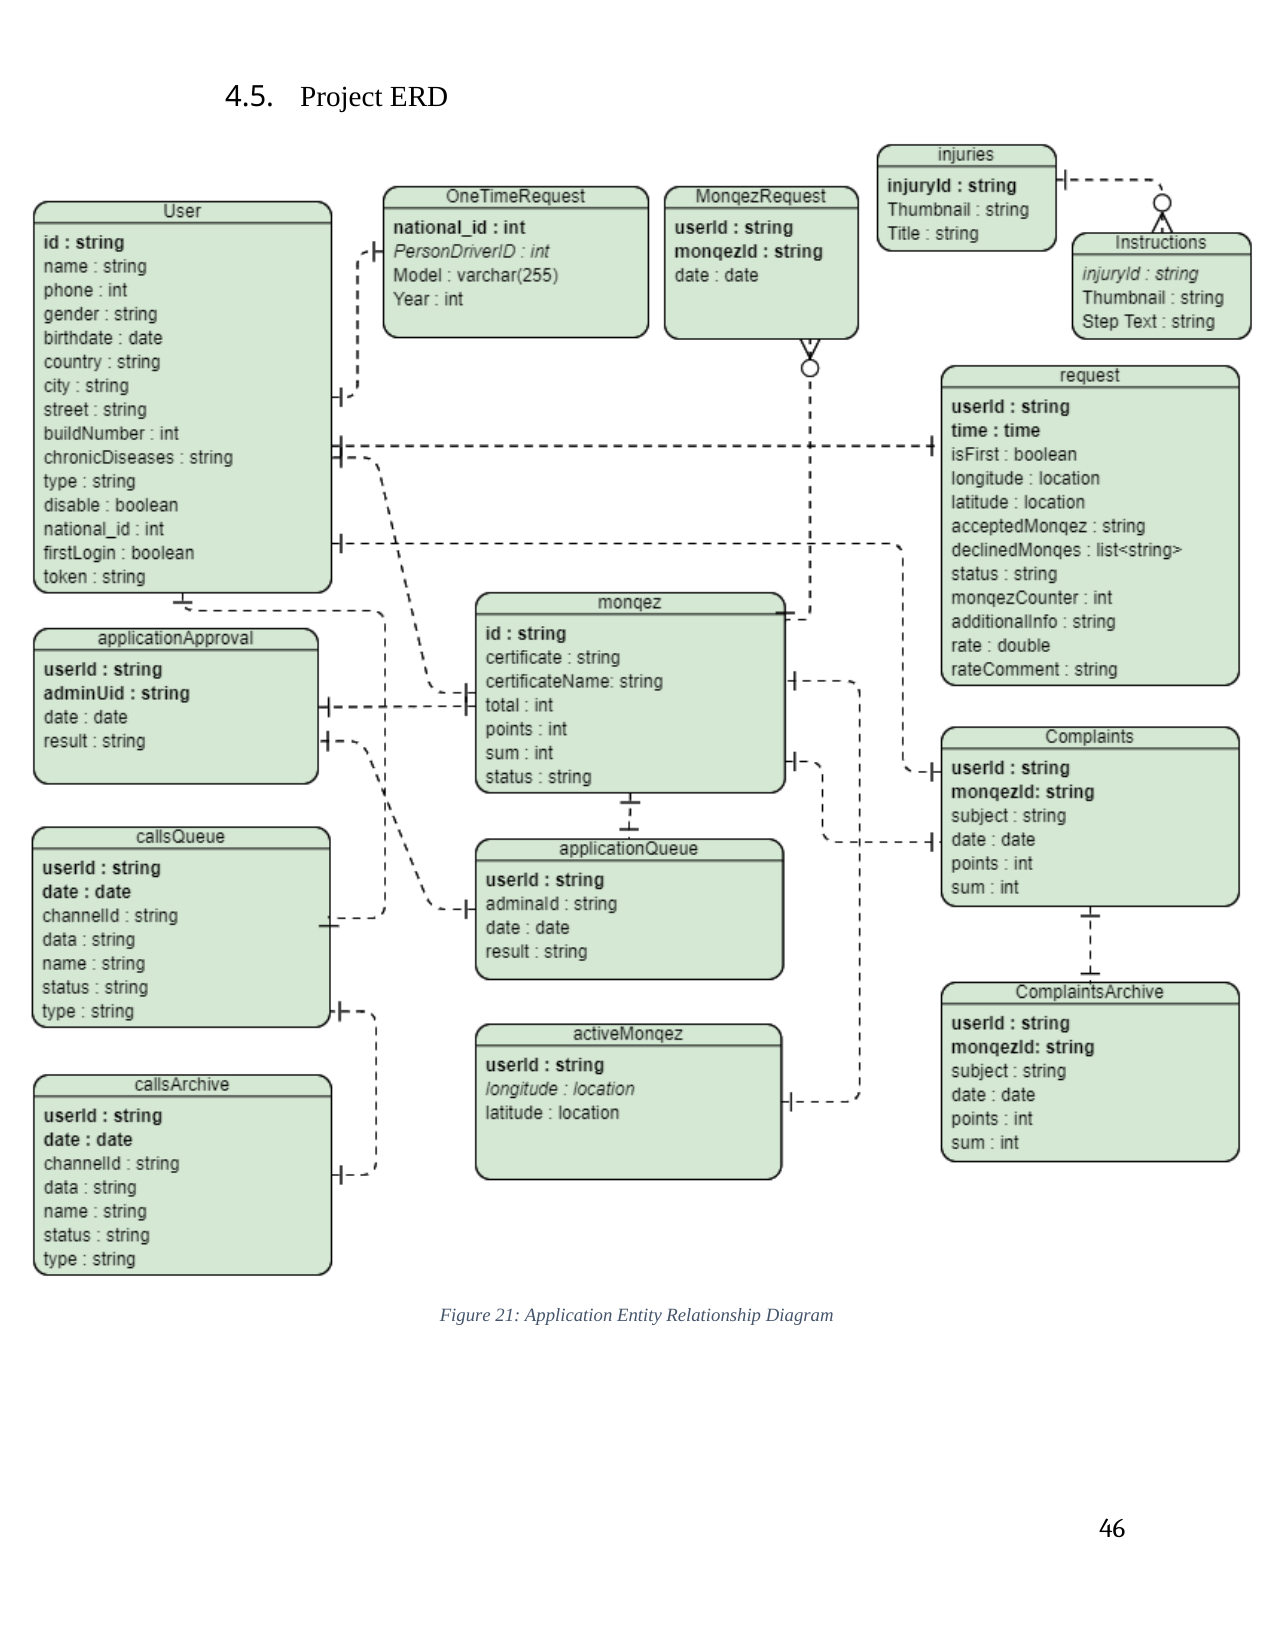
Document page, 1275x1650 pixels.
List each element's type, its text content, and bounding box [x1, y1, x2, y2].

picture [20, 131, 1255, 1279]
text Figure 21: Application Entity Relationship Diagram [150, 1304, 1125, 1326]
subtitle Project ERD [225, 75, 1125, 115]
